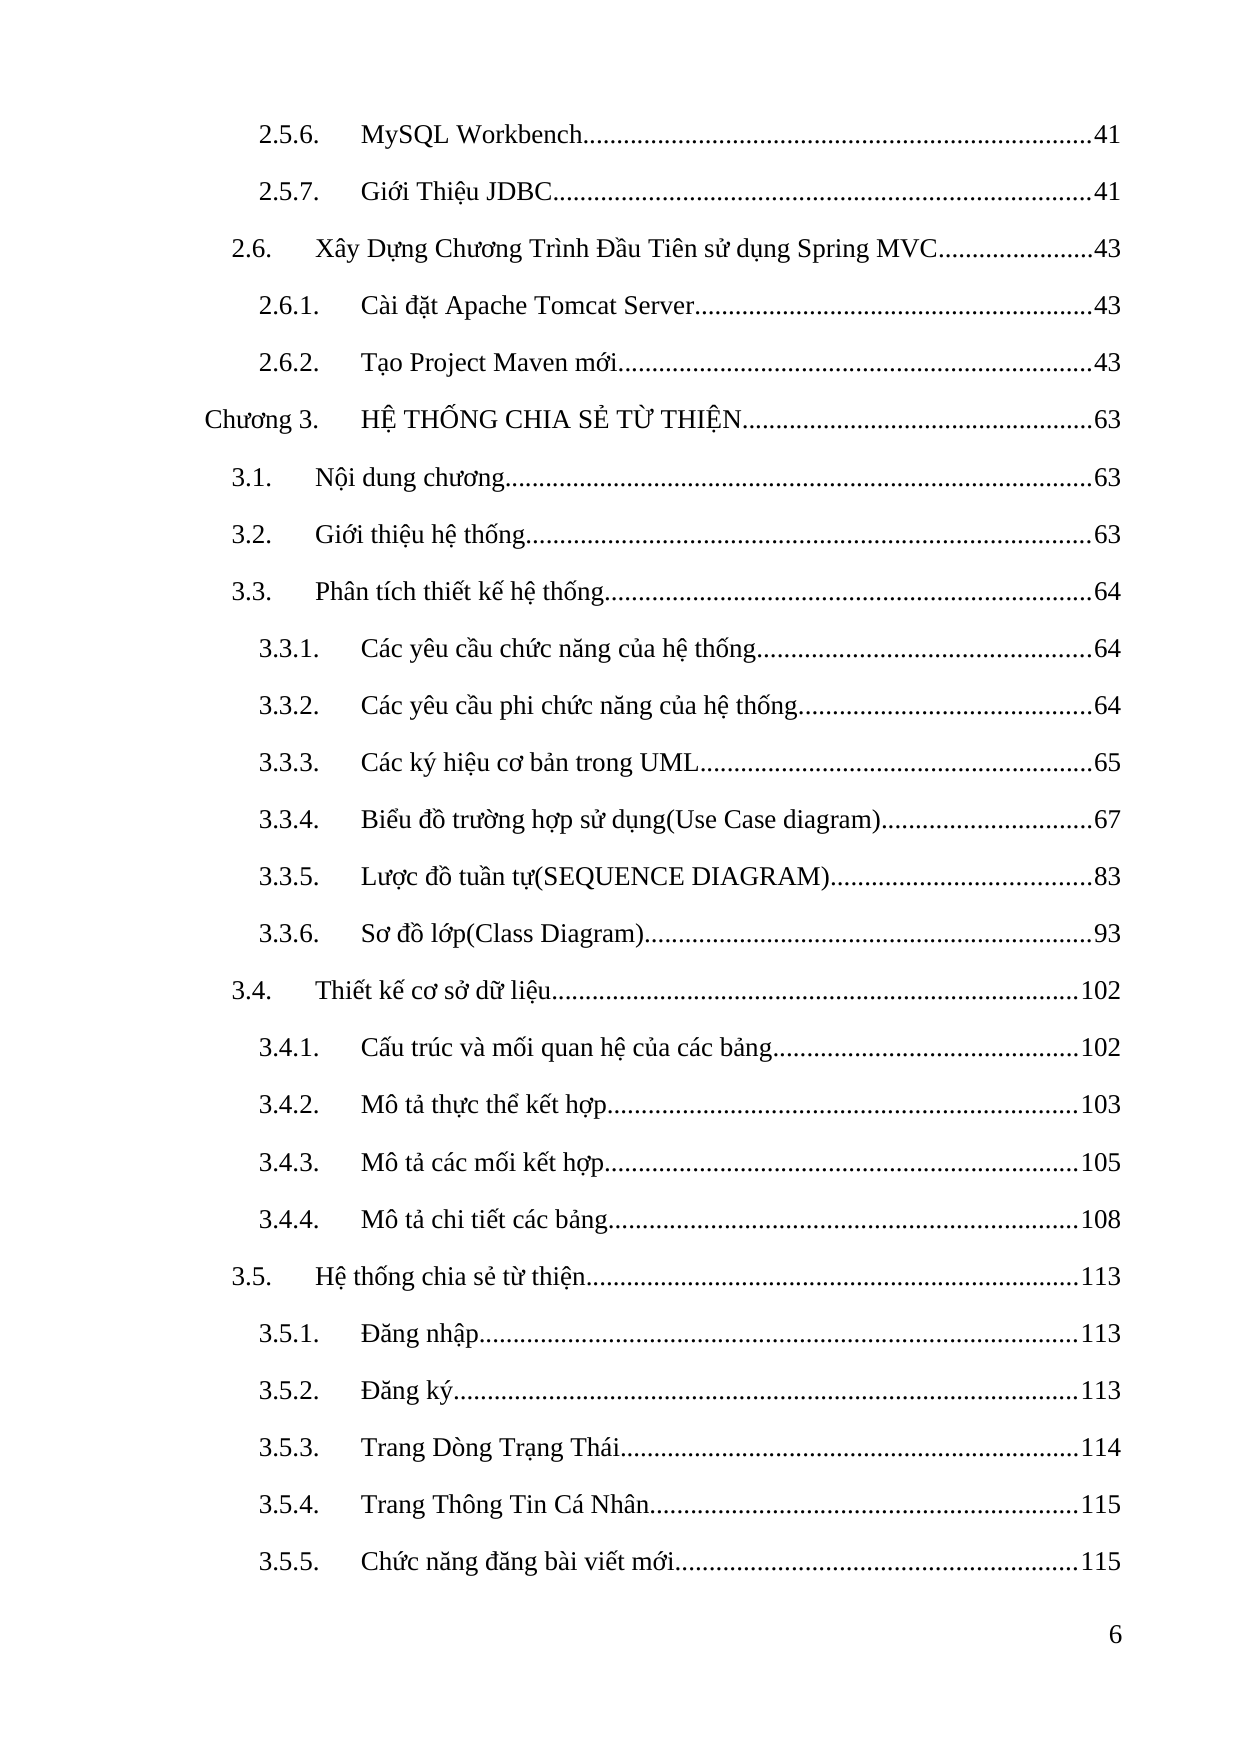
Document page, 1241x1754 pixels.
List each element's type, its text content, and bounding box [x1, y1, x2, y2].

text 3.5. Hệ thống chia sẻ từ thiện 113 [231, 1260, 1122, 1291]
text 3.3.3. Các ký hiệu cơ bản trong UML 65 [258, 746, 1122, 777]
text 3.5.5. Chức năng đăng bài viết mới 115 [258, 1545, 1122, 1576]
text 3.5.1. Đăng nhập 113 [258, 1317, 1122, 1348]
text 3.5.3. Trang Dòng Trạng Thái 114 [258, 1431, 1122, 1462]
text 3.3.1. Các yêu cầu chức năng của hệ thống. 64 [258, 632, 1122, 663]
text 3.3.2. Các yêu cầu phi chức năng của hệ thống 64 [258, 689, 1122, 720]
text 3.3. Phân tích thiết kế hệ thống 64 [231, 575, 1122, 606]
text 3.4.3. Mô tả các mối kết hợp 105 [258, 1146, 1122, 1177]
text 3.4.2. Mô tả thực thể kết hợp 103 [258, 1088, 1122, 1120]
text 3.2. Giới thiệu hệ thống 63 [231, 518, 1122, 549]
text 3.3.4. Biểu đồ trường hợp sử dụng(Use Case diagram) 67 [258, 803, 1122, 834]
text 3.3.5. Lược đồ tuần tự(SEQUENCE DIAGRAM) 83 [258, 860, 1122, 891]
text 2.5.6. MySQL Workbench 41 [258, 118, 1122, 149]
text 3.3.6. Sơ đồ lớp(Class Diagram) 93 [258, 917, 1122, 948]
text 2.6. Xây Dựng Chương Trình Đầu Tiên sử dụng Spring MVC 43 [231, 232, 1122, 263]
text 2.6.1. Cài đặt Apache Tomcat Server 43 [258, 289, 1122, 321]
text 3.1. Nội dung chương 63 [231, 461, 1122, 492]
text 3.5.4. Trang Thông Tin Cá Nhân 115 [258, 1488, 1122, 1519]
text 2.5.7. Giới Thiệu JDBC 41 [258, 175, 1122, 206]
text 3.4.1. Cấu trúc và mối quan hệ của các bảng 102 [258, 1031, 1122, 1063]
text Chương 3. HỆ THỐNG CHIA SẺ TỪ THIỆN 63 [204, 403, 1122, 435]
text 3.4.4. Mô tả chi tiết các bảng 108 [258, 1203, 1122, 1234]
text 3.4. Thiết kế cơ sở dữ liệu 102 [231, 974, 1122, 1006]
text 3.5.2. Đăng ký 113 [258, 1374, 1122, 1405]
text 2.6.2. Tạo Project Maven mới. 43 [258, 346, 1122, 378]
